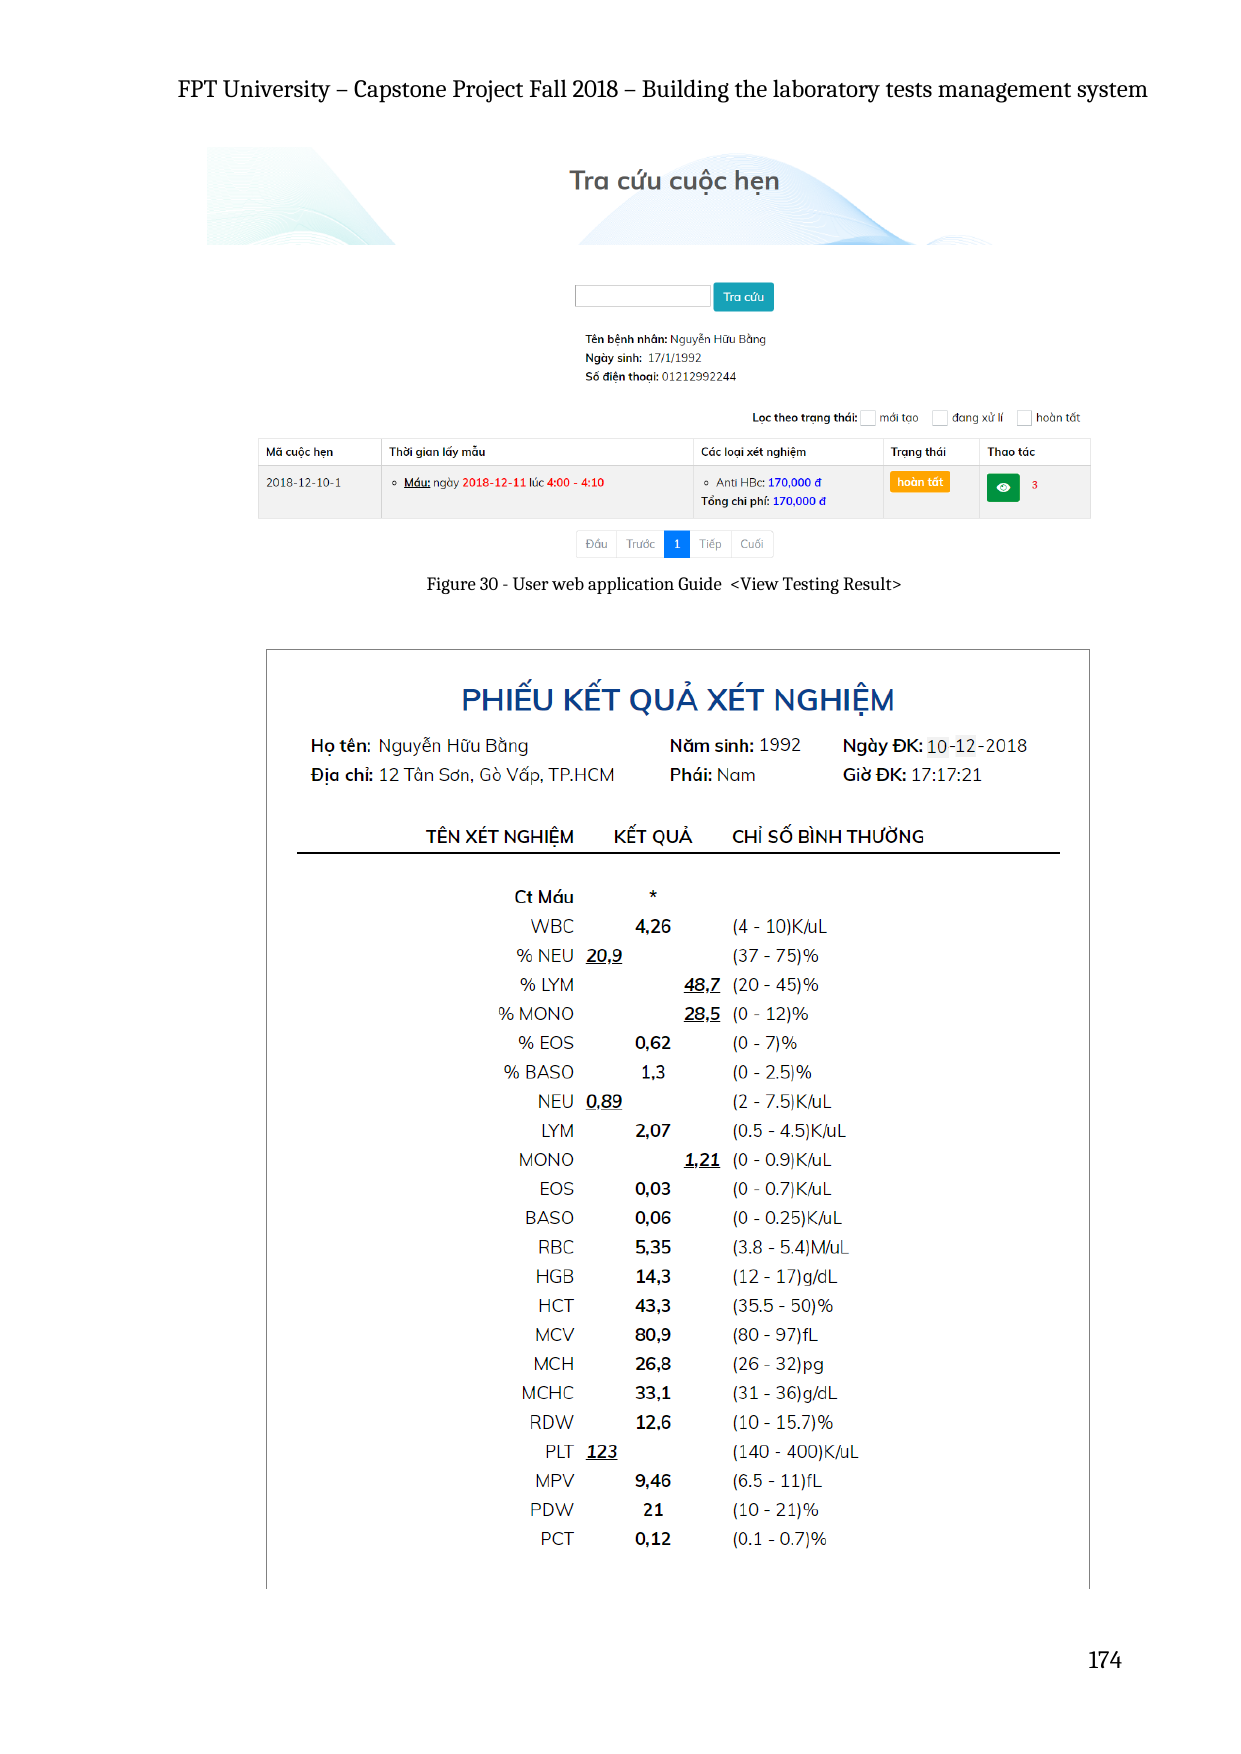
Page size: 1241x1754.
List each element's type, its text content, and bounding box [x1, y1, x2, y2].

picture [207, 147, 1151, 570]
picture [207, 631, 1151, 1589]
text Figure 30 - User web application Guide <View Testing Result> [207, 573, 1122, 595]
